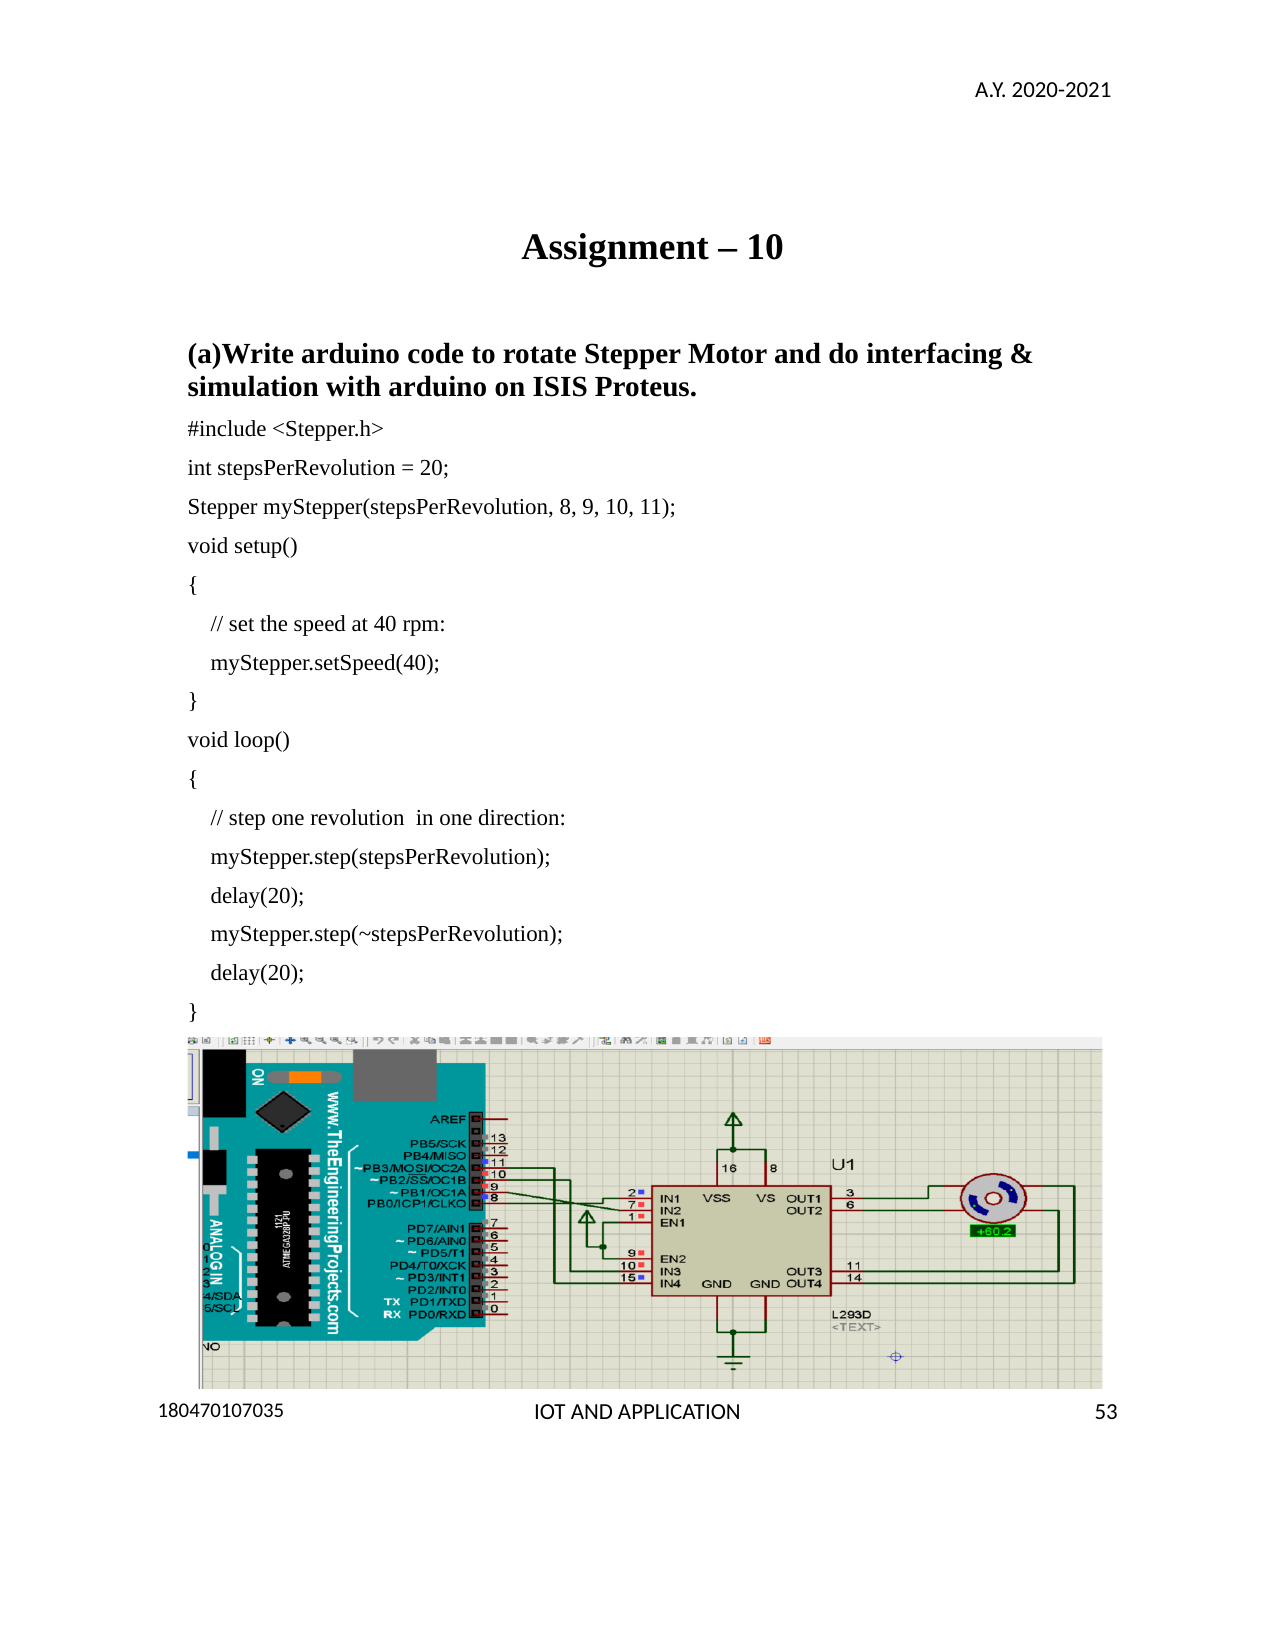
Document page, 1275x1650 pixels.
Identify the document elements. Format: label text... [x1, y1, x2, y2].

text int stepsPerRevolution = 20; [187, 454, 1117, 481]
text // step one revolution in one direction: [187, 804, 1117, 830]
text (a)Write arduino code to rotate Stepper Motor and do interfacing & simulation with arduino on ISIS Proteus. [187, 336, 1117, 403]
text Stepper myStepper(stepsPerRevolution, 8, 9, 10, 11); [187, 493, 1117, 519]
text void setup() [187, 532, 1117, 558]
text #include <Stepper.h> [187, 415, 1117, 442]
text delay(20); [187, 882, 1117, 908]
picture [187, 1037, 1103, 1389]
text // set the speed at 40 rpm: [187, 610, 1117, 636]
text } [187, 998, 1117, 1024]
text { [187, 765, 1117, 791]
text delay(20); [187, 959, 1117, 986]
text myStepper.step(stepsPerRevolution); [187, 843, 1117, 869]
text myStepper.step(~stepsPerRevolution); [187, 921, 1117, 947]
text myStepper.setSpeed(40); [187, 648, 1117, 675]
text } [187, 687, 1117, 714]
text Assignment – 10 [187, 224, 1117, 268]
text { [187, 571, 1117, 597]
text void loop() [187, 726, 1117, 753]
